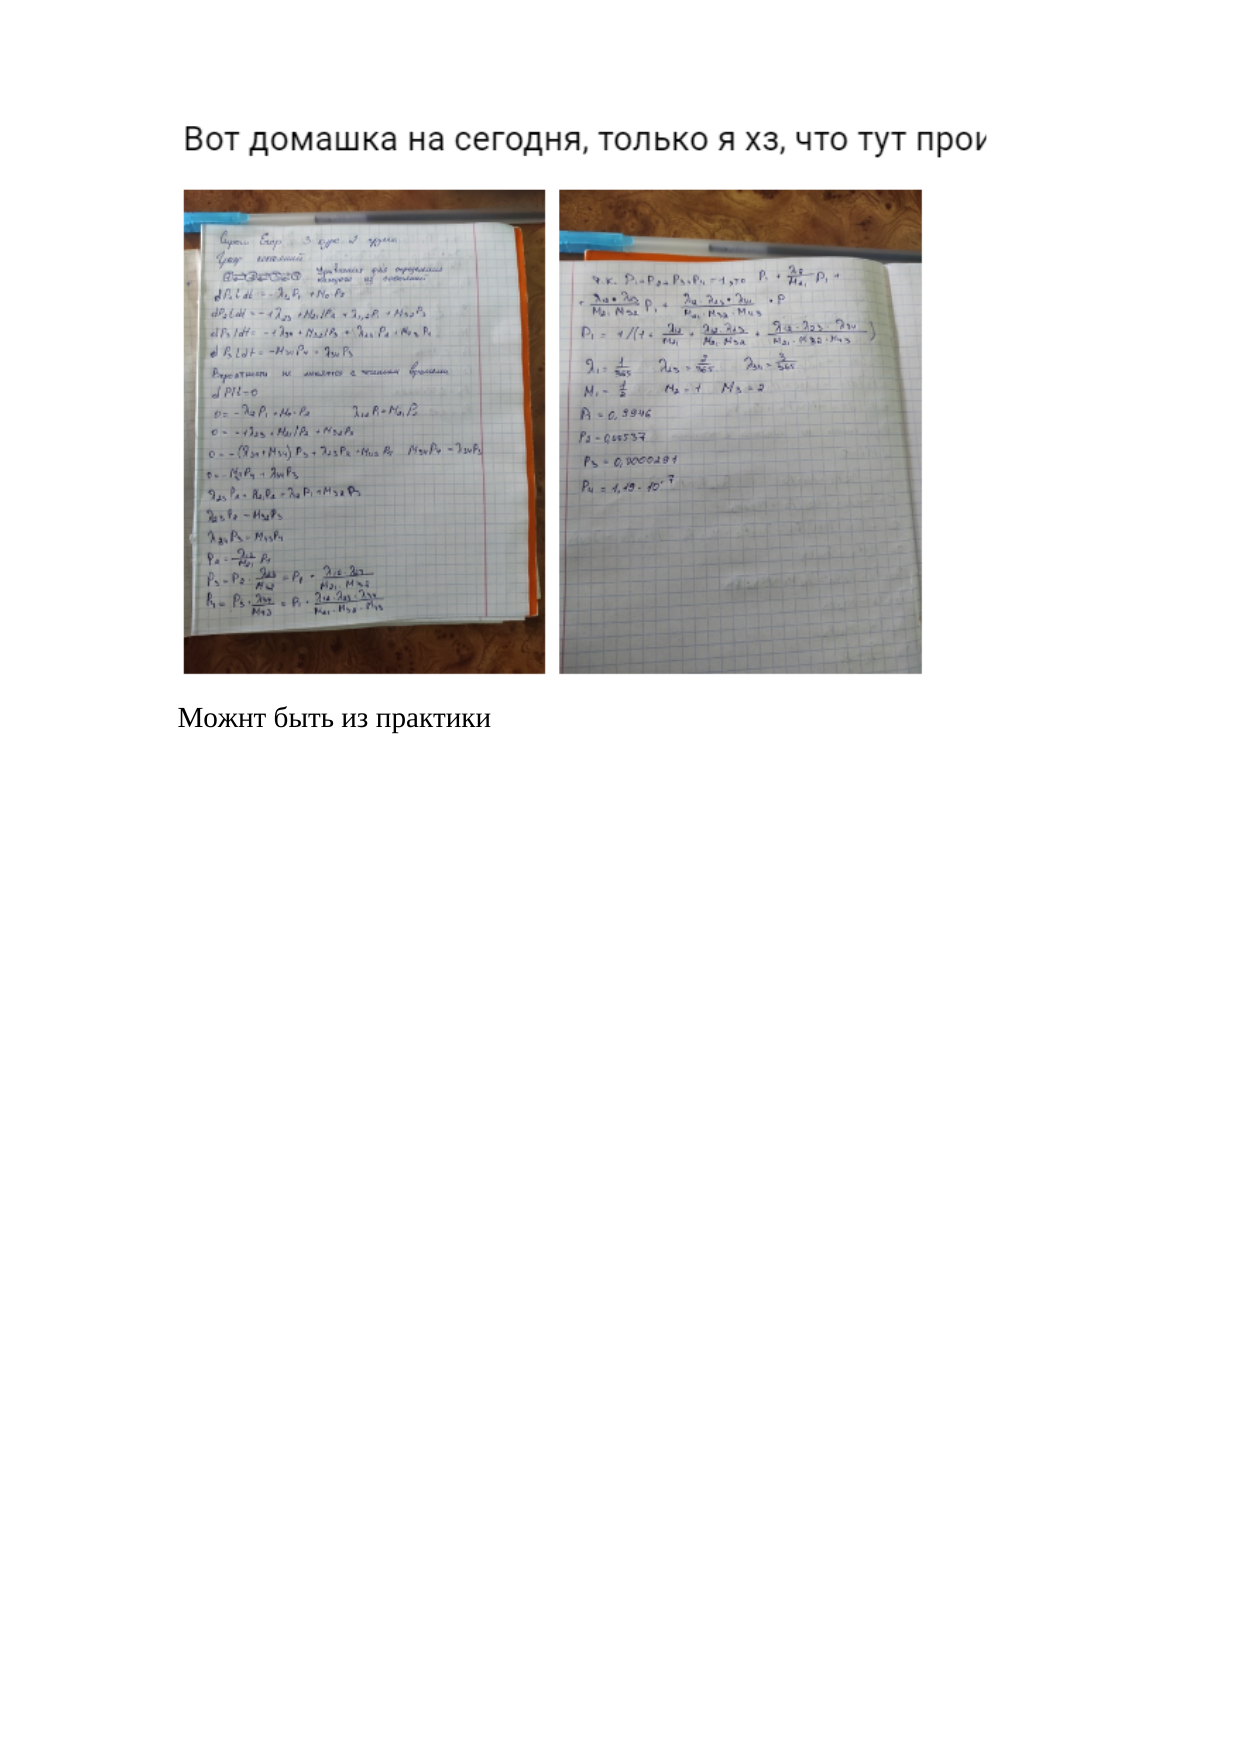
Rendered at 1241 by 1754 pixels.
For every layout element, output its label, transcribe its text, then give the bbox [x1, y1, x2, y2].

picture [177, 118, 987, 684]
text Можнт быть из практики [177, 700, 1152, 734]
